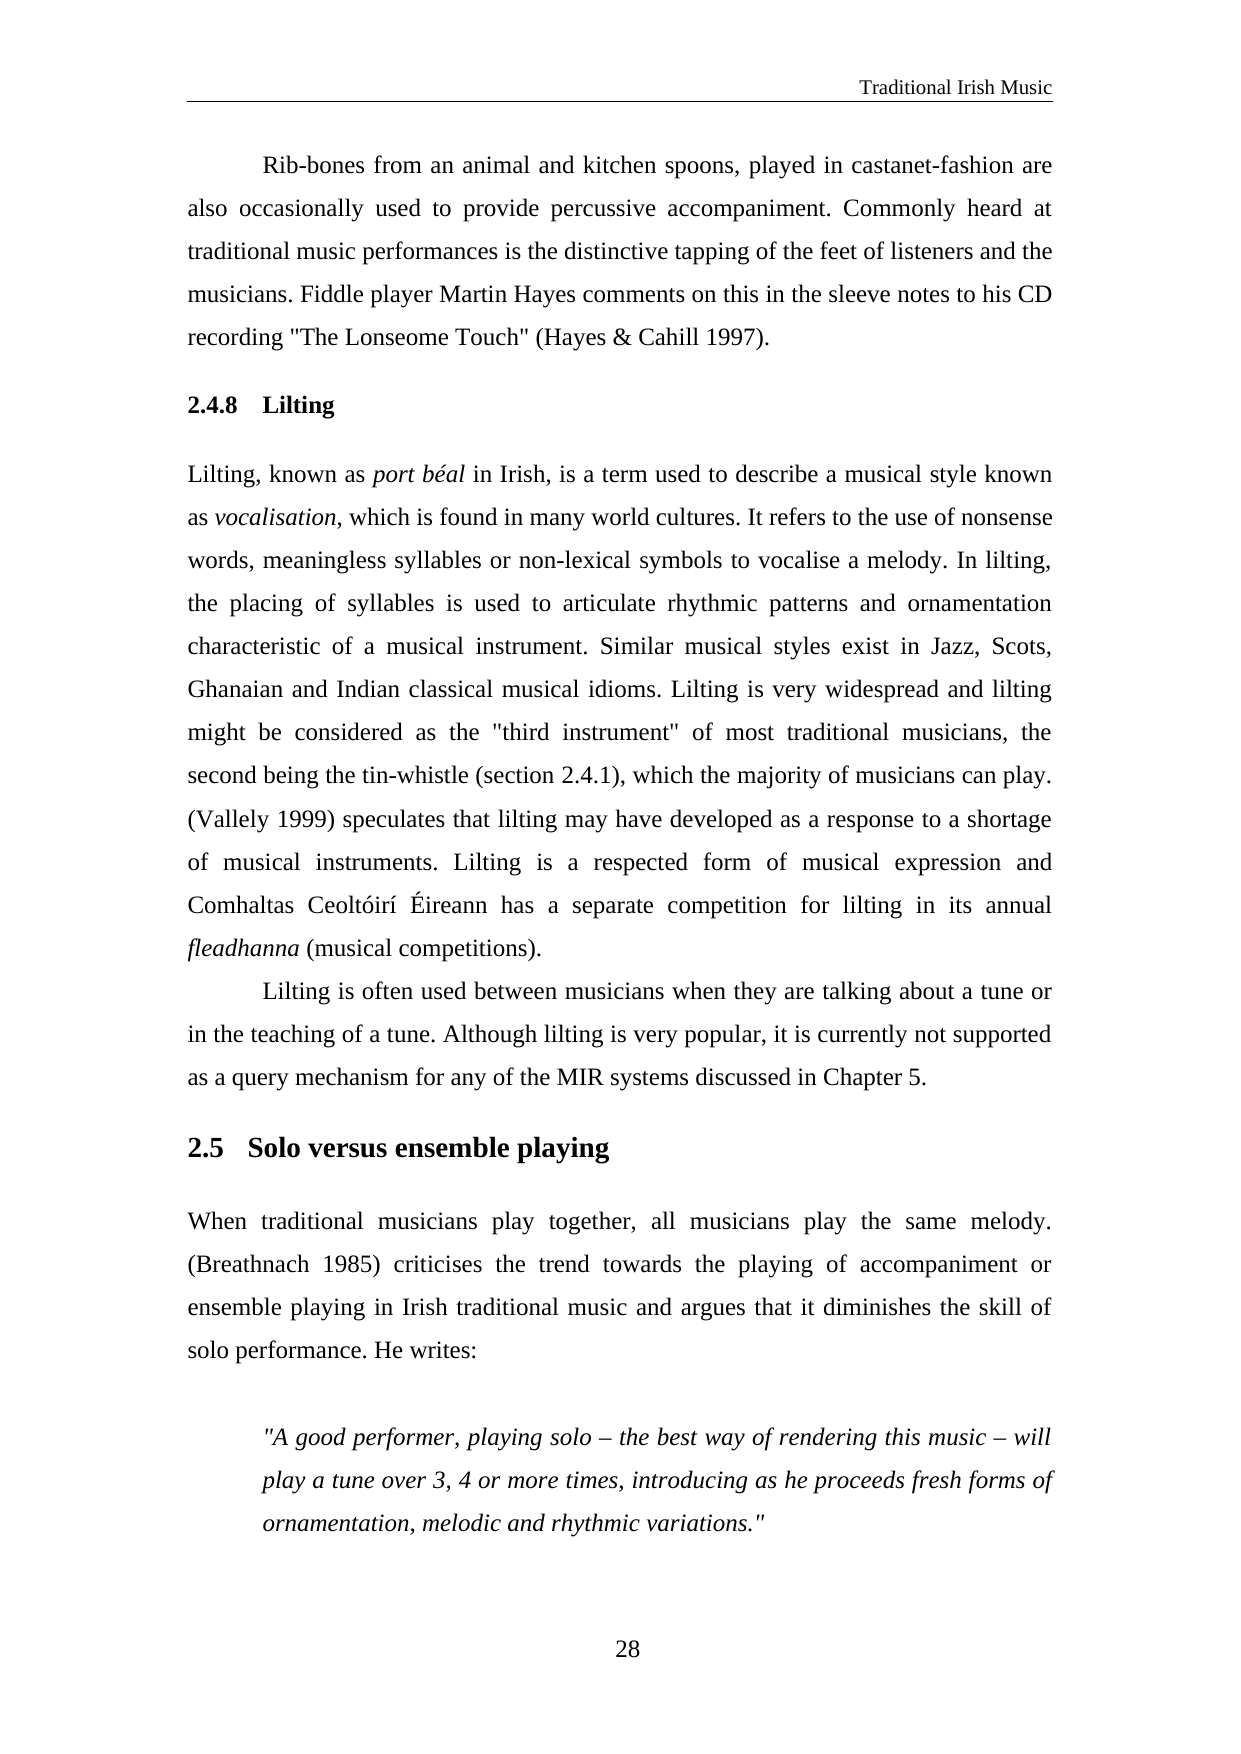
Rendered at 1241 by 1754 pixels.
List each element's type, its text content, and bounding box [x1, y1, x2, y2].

text When traditional musicians play together, all musicians play the same melody. criticises the trend towards the playing of accompaniment or ensemble playing in Irish traditional music and argues that it diminishes the skill of solo performance. He writes: [187, 1206, 1053, 1364]
text Lilting, known as port béal in Irish, is a term used to describe a musical style known as vocalisation, which is found in many world cultures. It refers to the use of nonsense words, meaningless syllables or non-lexical symbols to vocalise a melody. In lilting, the placing of syllables is used to articulate rhythmic patterns and ornamentation characteristic of a musical instrument. Similar musical styles exist in Jazz, Scots, Ghanaian and Indian classical musical idioms. Lilting is very widespread and lilting might be considered as the "third instrument" of most traditional musicians, the second being the tin-whistle (section 2.4.1), which the majority of musicians can play. (Vallely 1999) speculates that lilting may have developed as a response to a shortage of musical instruments. Lilting is a respected form of musical expression and Comhaltas Ceoltóirí Éireann has a separate competition for lilting in its annual fleadhanna (musical competitions). [187, 459, 1053, 962]
subtitle Solo versus ensemble playing [187, 1131, 1053, 1164]
subtitle Lilting [187, 391, 1053, 419]
text Lilting is often used between musicians when they are talking about a tune or in the teaching of a tune. Although lilting is very popular, it is currently not supported as a query mechanism for any of the MIR systems discussed in Chapter 5. [187, 976, 1053, 1091]
text Rib-bones from an animal and kitchen spoons, played in castanet-fashion are also occasionally used to provide percussive accompaniment. Commonly heard at traditional music performances is the distinctive tapping of the feet of listeners and the musicians. Fiddle player Martin Hayes comments on this in the sleeve notes to his CD recording "The Lonseome Touch" . [187, 150, 1053, 351]
text "A good performer, playing solo – the best way of rendering this music – will play a tune over 3, 4 or more times, introducing as he proceeds fresh forms of ornamentation, melodic and rhythmic variations." [262, 1422, 1053, 1537]
